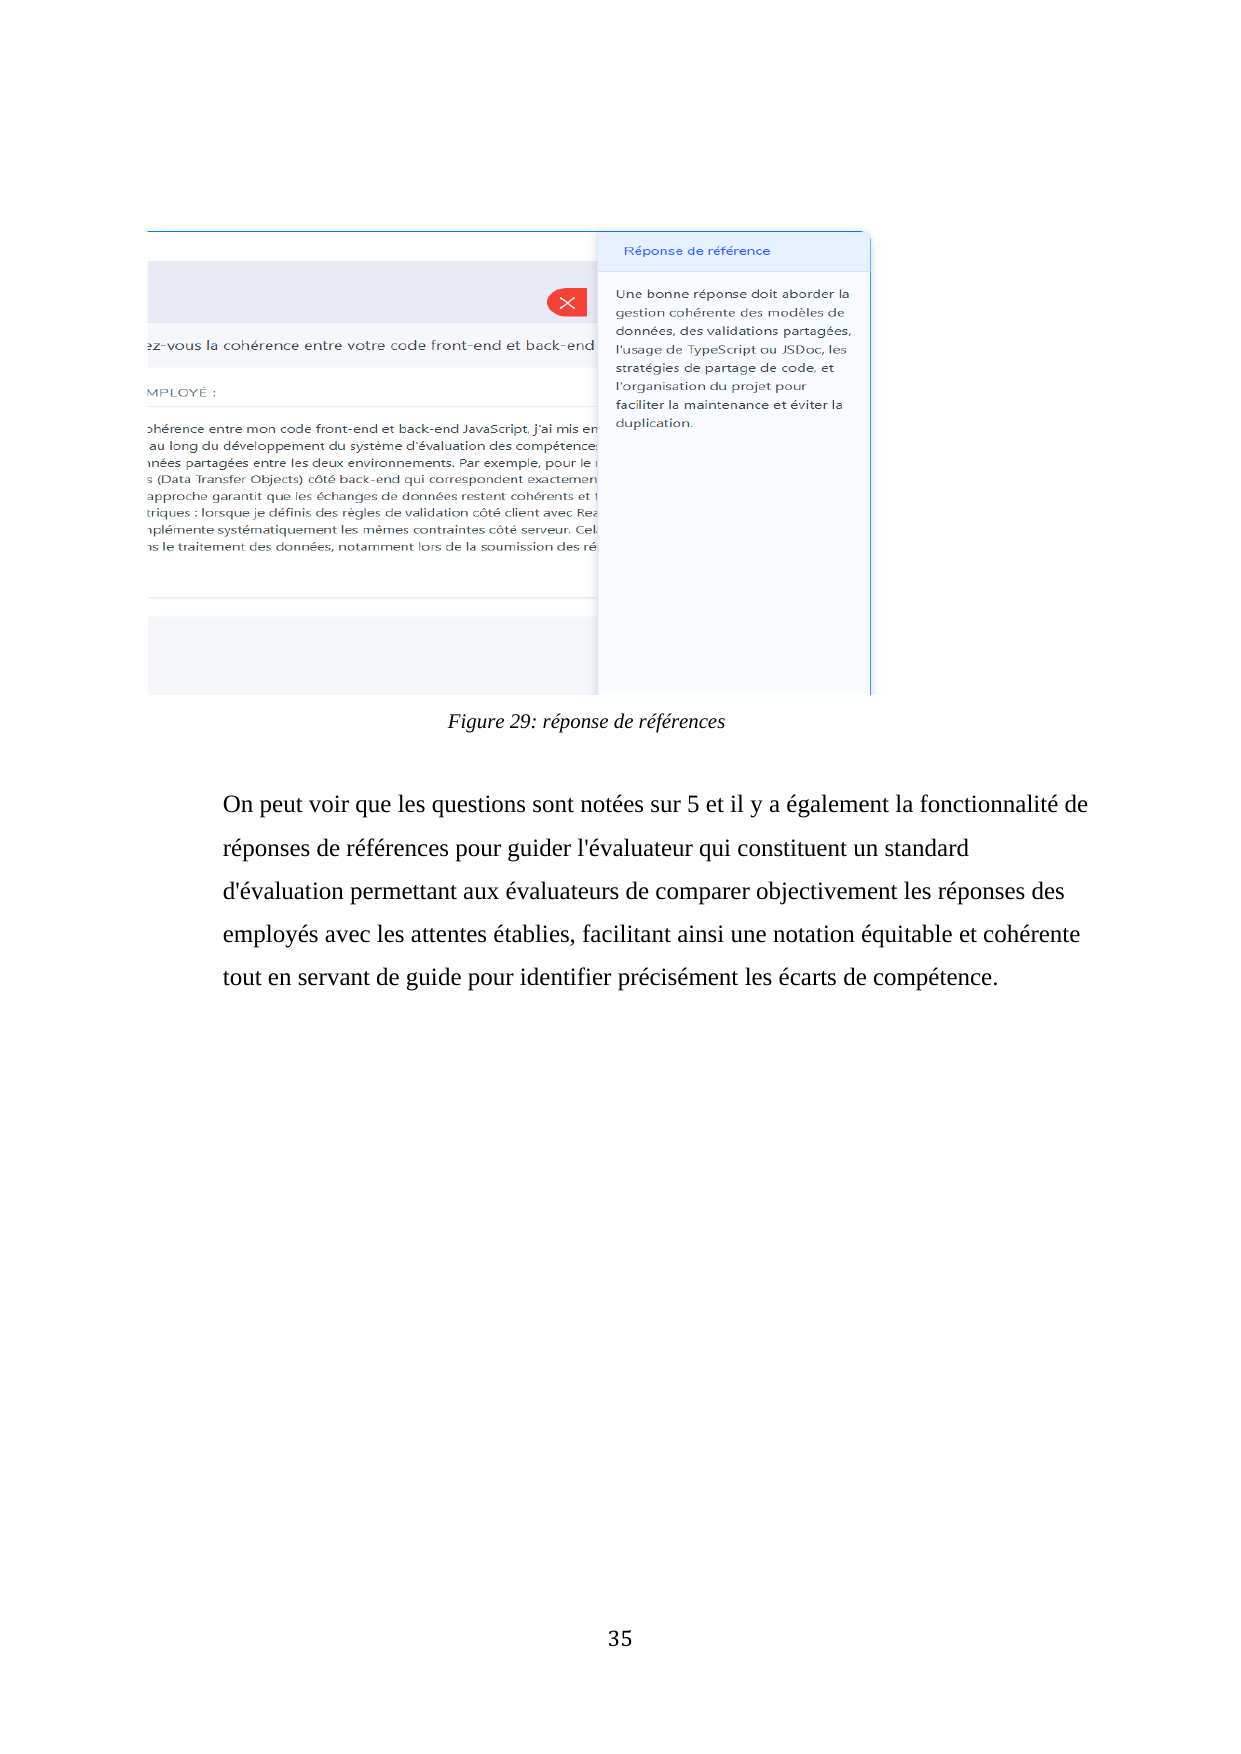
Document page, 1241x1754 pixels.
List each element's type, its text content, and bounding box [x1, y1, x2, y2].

text Figure 29: réponse de références [373, 709, 1092, 733]
picture [147, 204, 923, 695]
text On peut voir que les questions sont notées sur 5 et il y a également la fonctionnalité de réponses de références pour guider l'évaluateur qui constituent un standard d'évaluation permettant aux évaluateurs de comparer objectivement les réponses des employés avec les attentes établies, facilitant ainsi une notation équitable et cohérente tout en servant de guide pour identifier précisément les écarts de compétence. [223, 789, 1092, 991]
